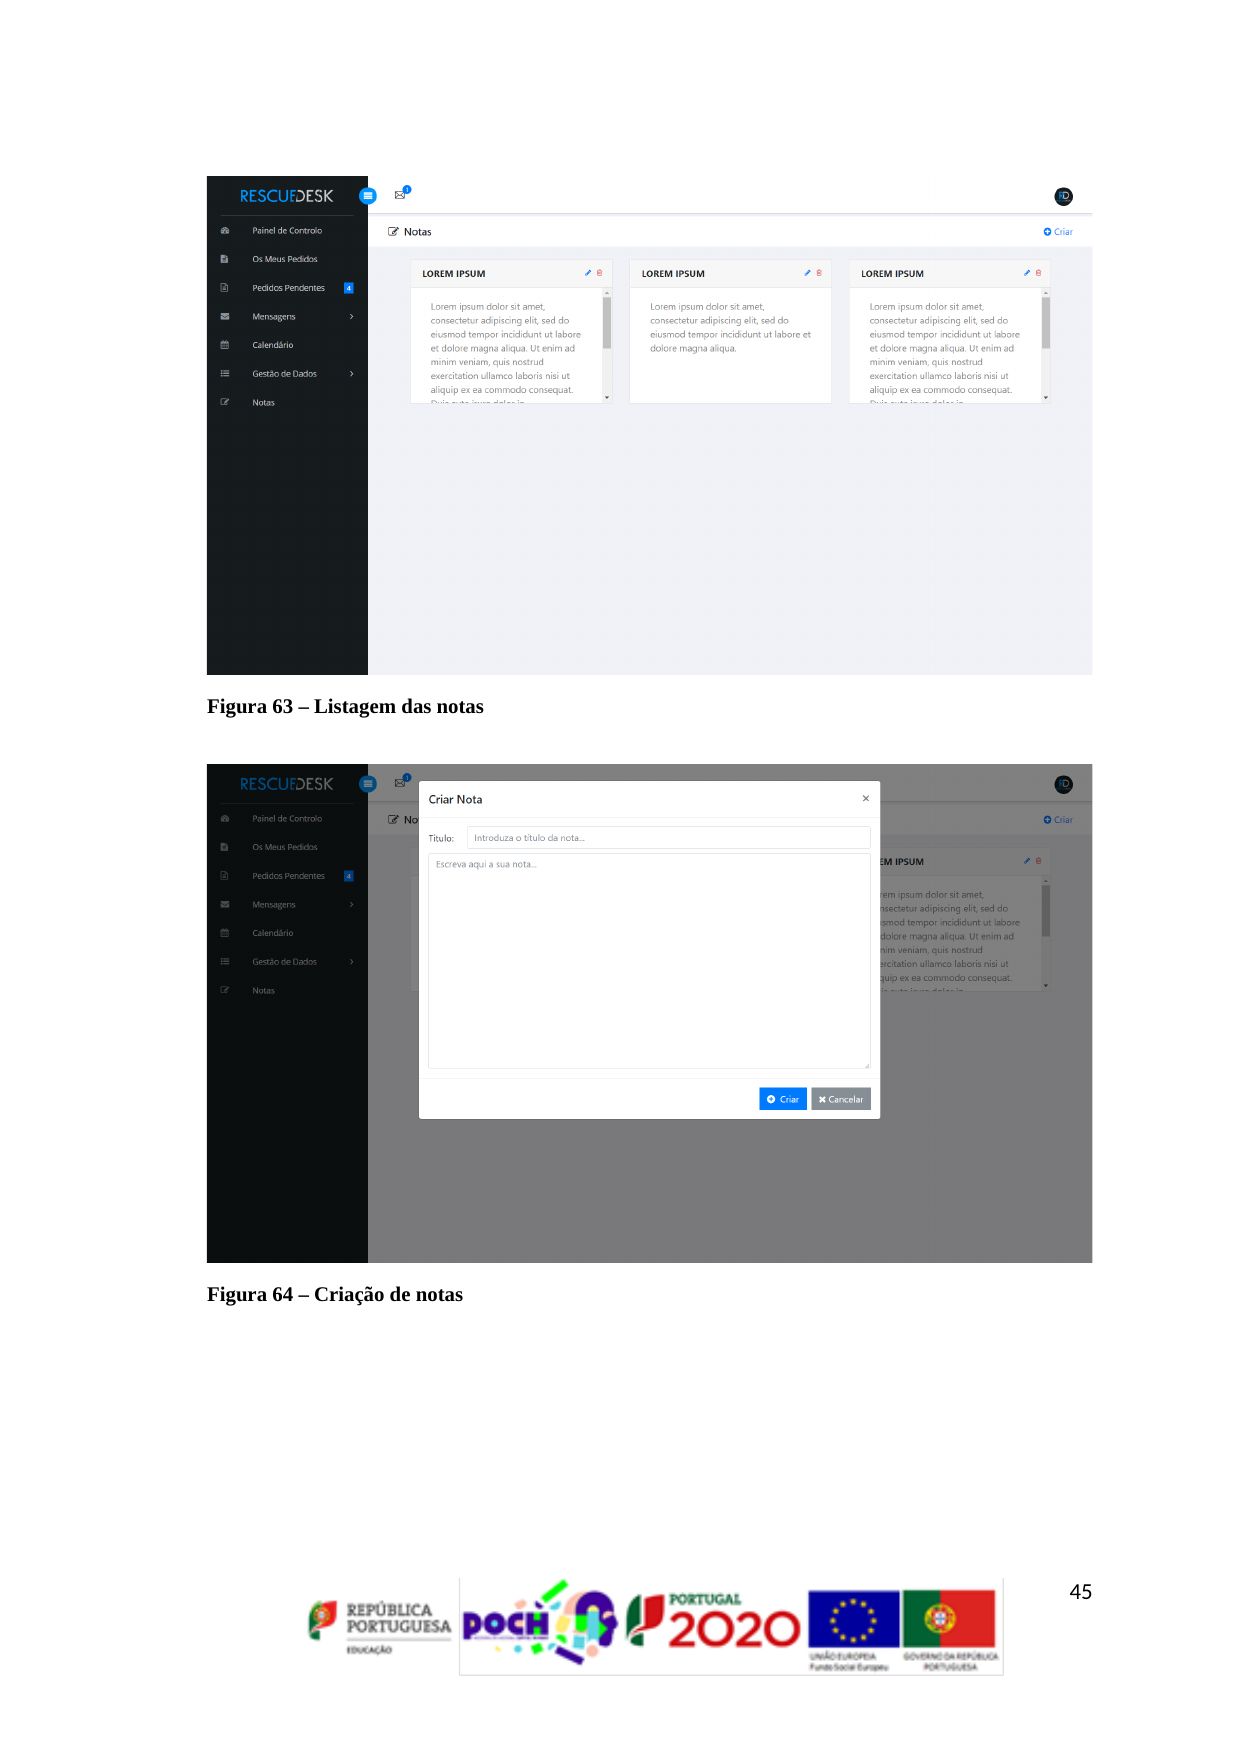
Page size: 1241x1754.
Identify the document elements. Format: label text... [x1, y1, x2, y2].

picture [206, 176, 1093, 675]
text Figura 63 – Listagem das notas [207, 694, 1092, 718]
text Figura 64 – Criação de notas [207, 1282, 1092, 1306]
picture [295, 1578, 1006, 1678]
picture [206, 764, 1093, 1263]
